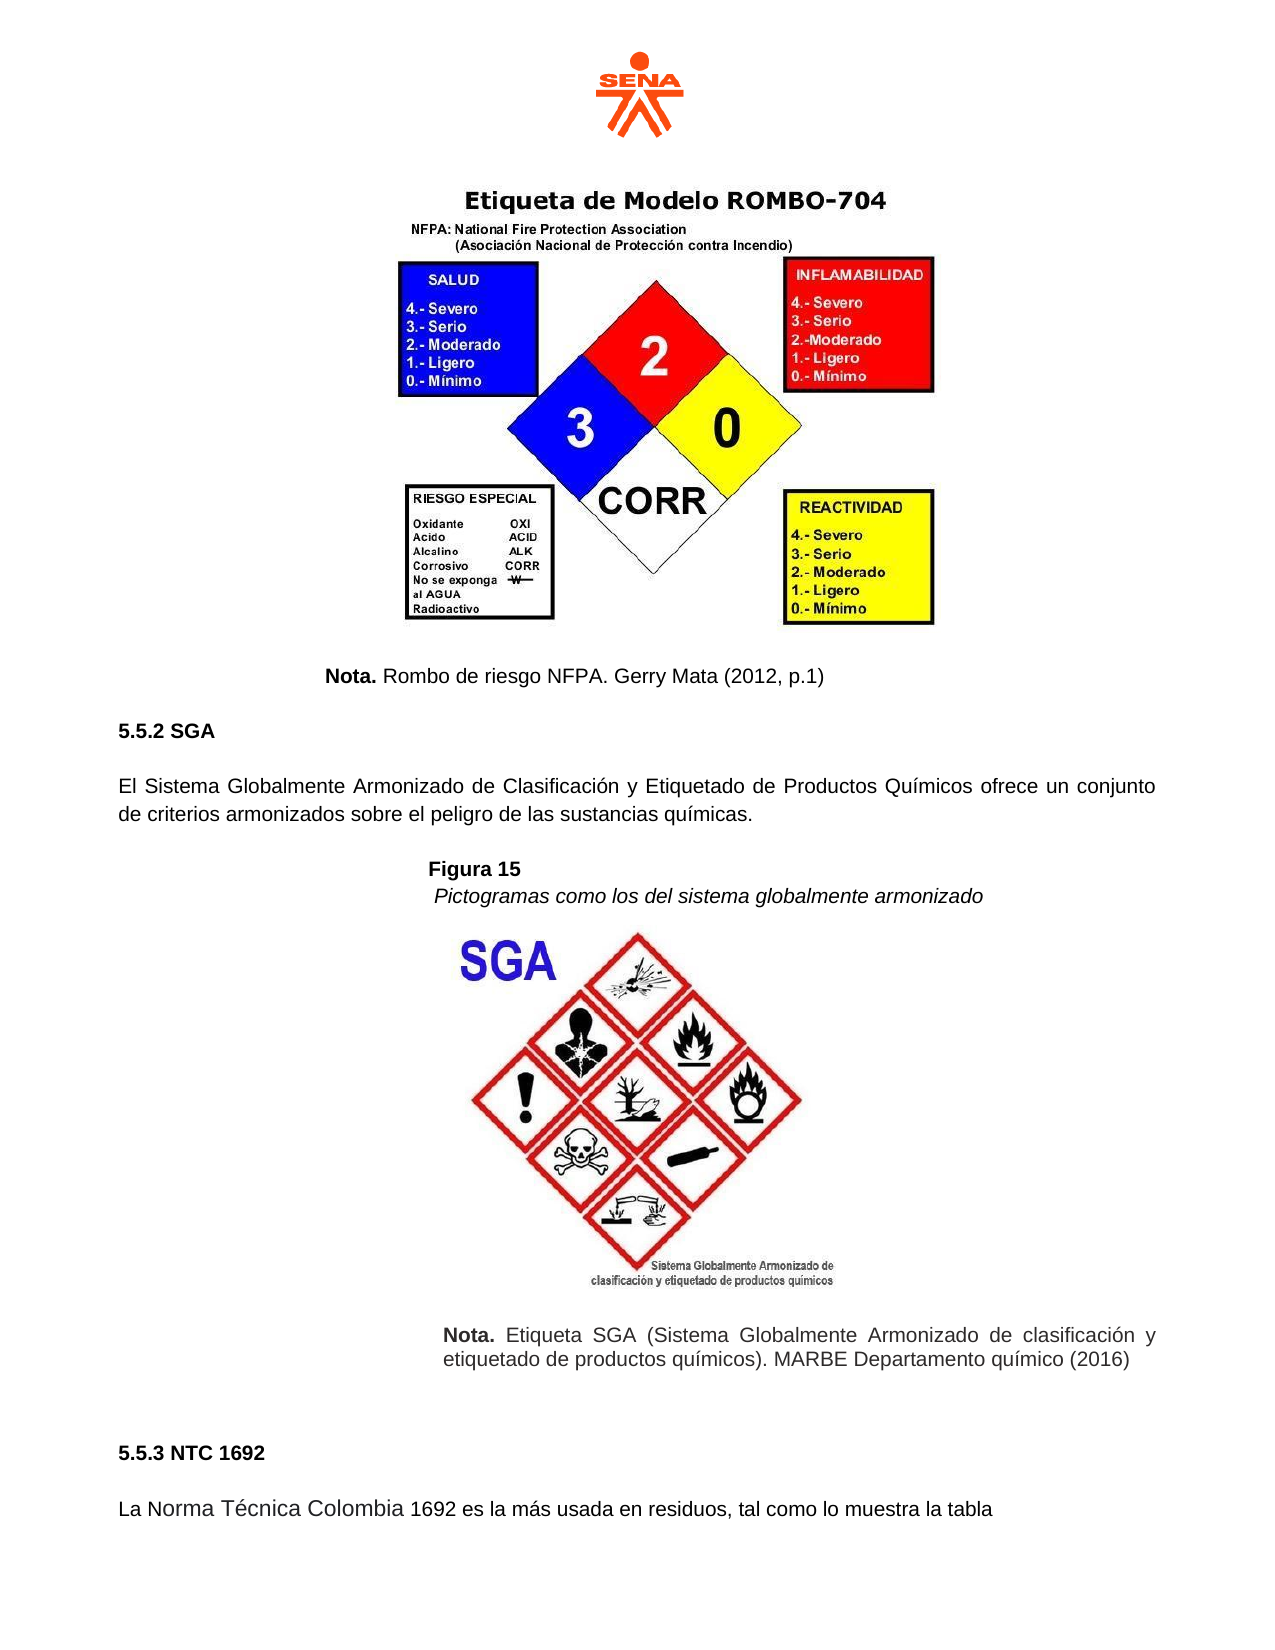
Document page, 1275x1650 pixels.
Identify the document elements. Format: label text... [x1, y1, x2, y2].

text 5.5.3 NTC 1692 [118, 1440, 1157, 1464]
text El Sistema Globalmente Armonizado de Clasificación y Etiquetado de Productos Químicos ofrece un conjunto de criterios armonizados sobre el peligro de las sustancias químicas. [118, 774, 1157, 826]
text Nota. Rombo de riesgo NFPA. Gerry Mata (2012, p.1) [325, 664, 1157, 688]
text 5.5.2 SGA [118, 719, 1157, 743]
text Pictogramas como los del sistema globalmente armonizado [428, 884, 1157, 908]
picture [437, 911, 838, 1292]
picture [585, 48, 690, 142]
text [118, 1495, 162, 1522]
text La Norma Técnica Colombia 1692 es la más usada en residuos, tal como lo muestra la tabla [404, 1495, 1157, 1522]
text Nota. Etiqueta SGA (Sistema Globalmente Armonizado de clasificación y etiquetado de productos químicos). MARBE Departamento químico (2016) [443, 1323, 1157, 1371]
picture [334, 177, 942, 633]
text Figura 15 [428, 857, 1157, 881]
